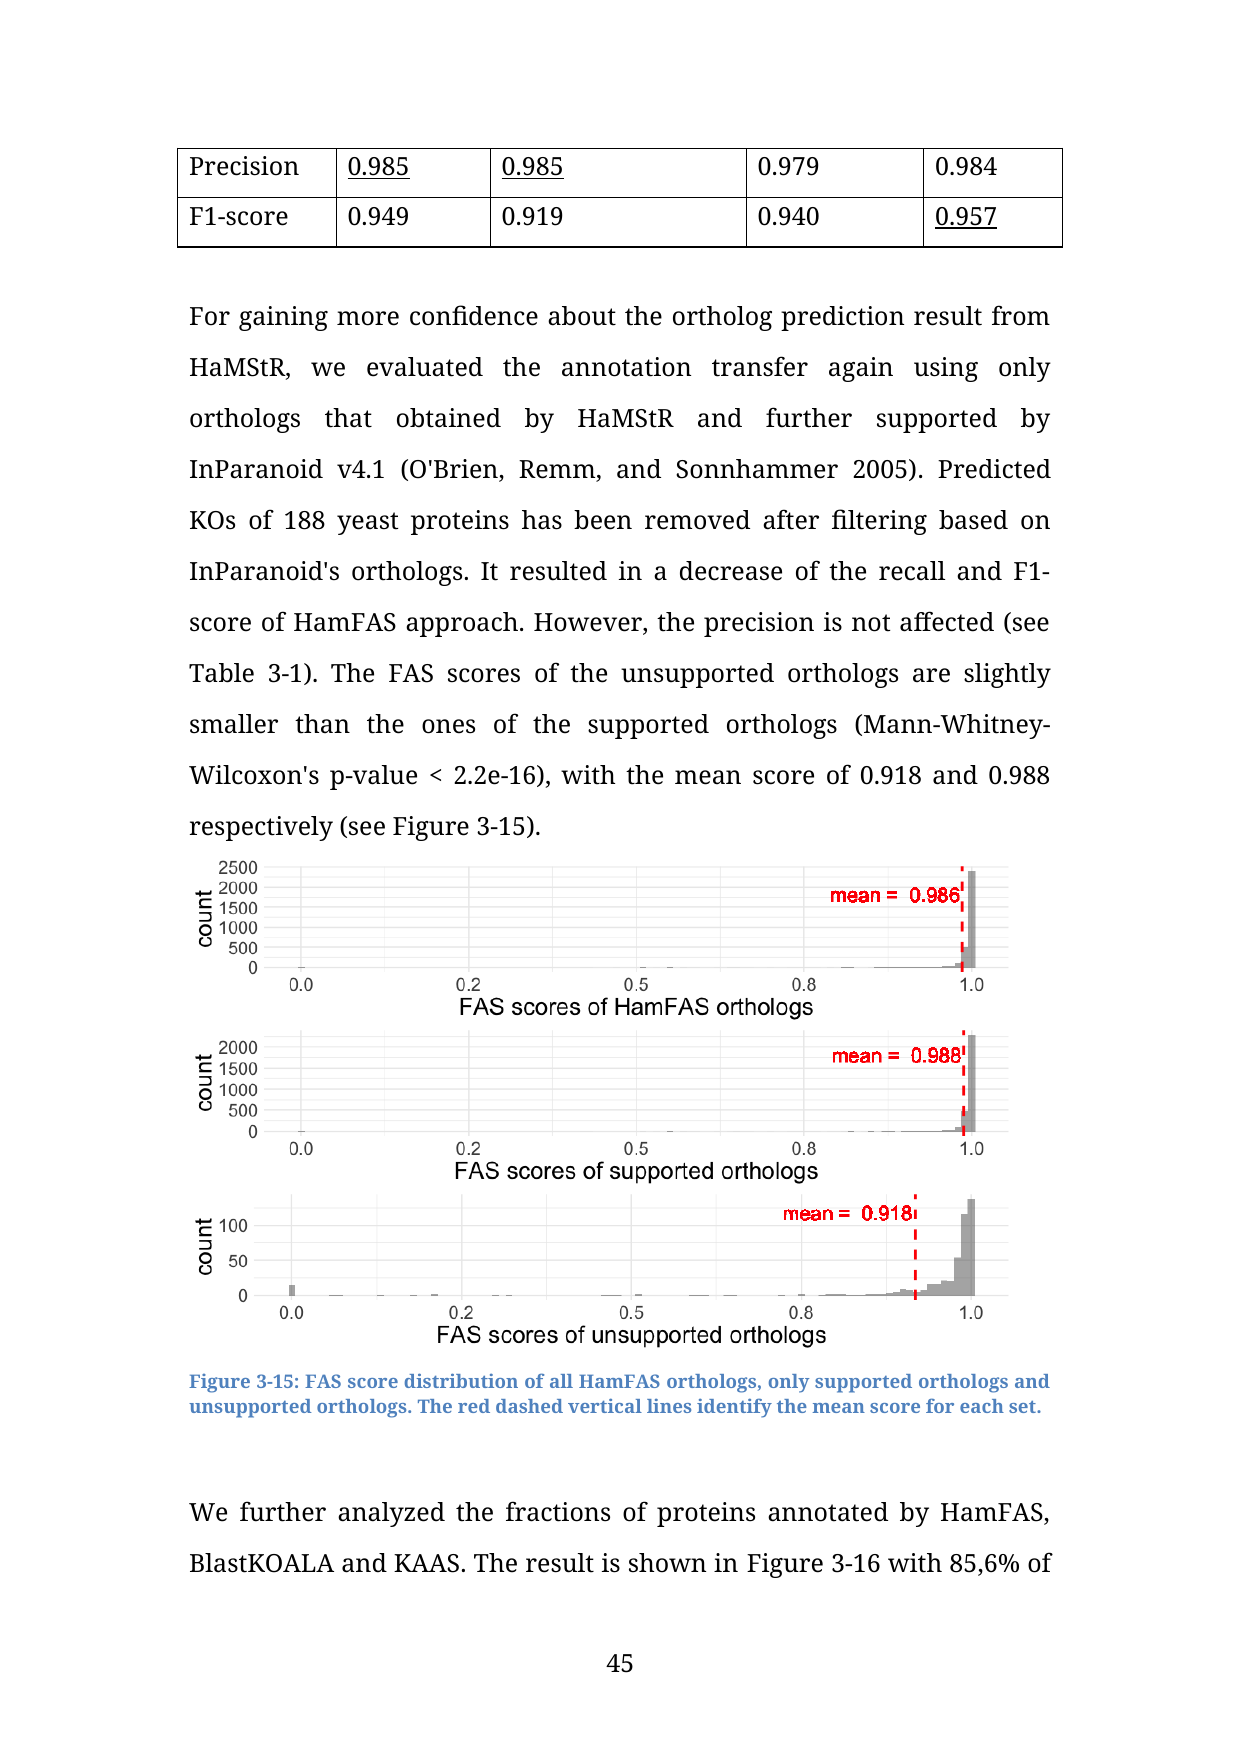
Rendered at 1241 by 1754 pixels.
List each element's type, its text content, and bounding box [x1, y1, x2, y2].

picture [188, 860, 1015, 1351]
table_cell 0.949 [337, 198, 490, 246]
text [189, 1495, 1051, 1580]
table_cell 0.984 [924, 149, 1062, 197]
table_cell 0.979 [747, 149, 923, 197]
table_cell 0.985 [337, 149, 490, 197]
table_cell F1-score [178, 198, 336, 246]
table_cell 0.985 [491, 149, 746, 197]
table_cell 0.919 [491, 198, 746, 246]
table_cell Precision [178, 149, 336, 197]
table_cell 0.940 [747, 198, 923, 246]
table_cell 0.957 [924, 198, 1062, 246]
